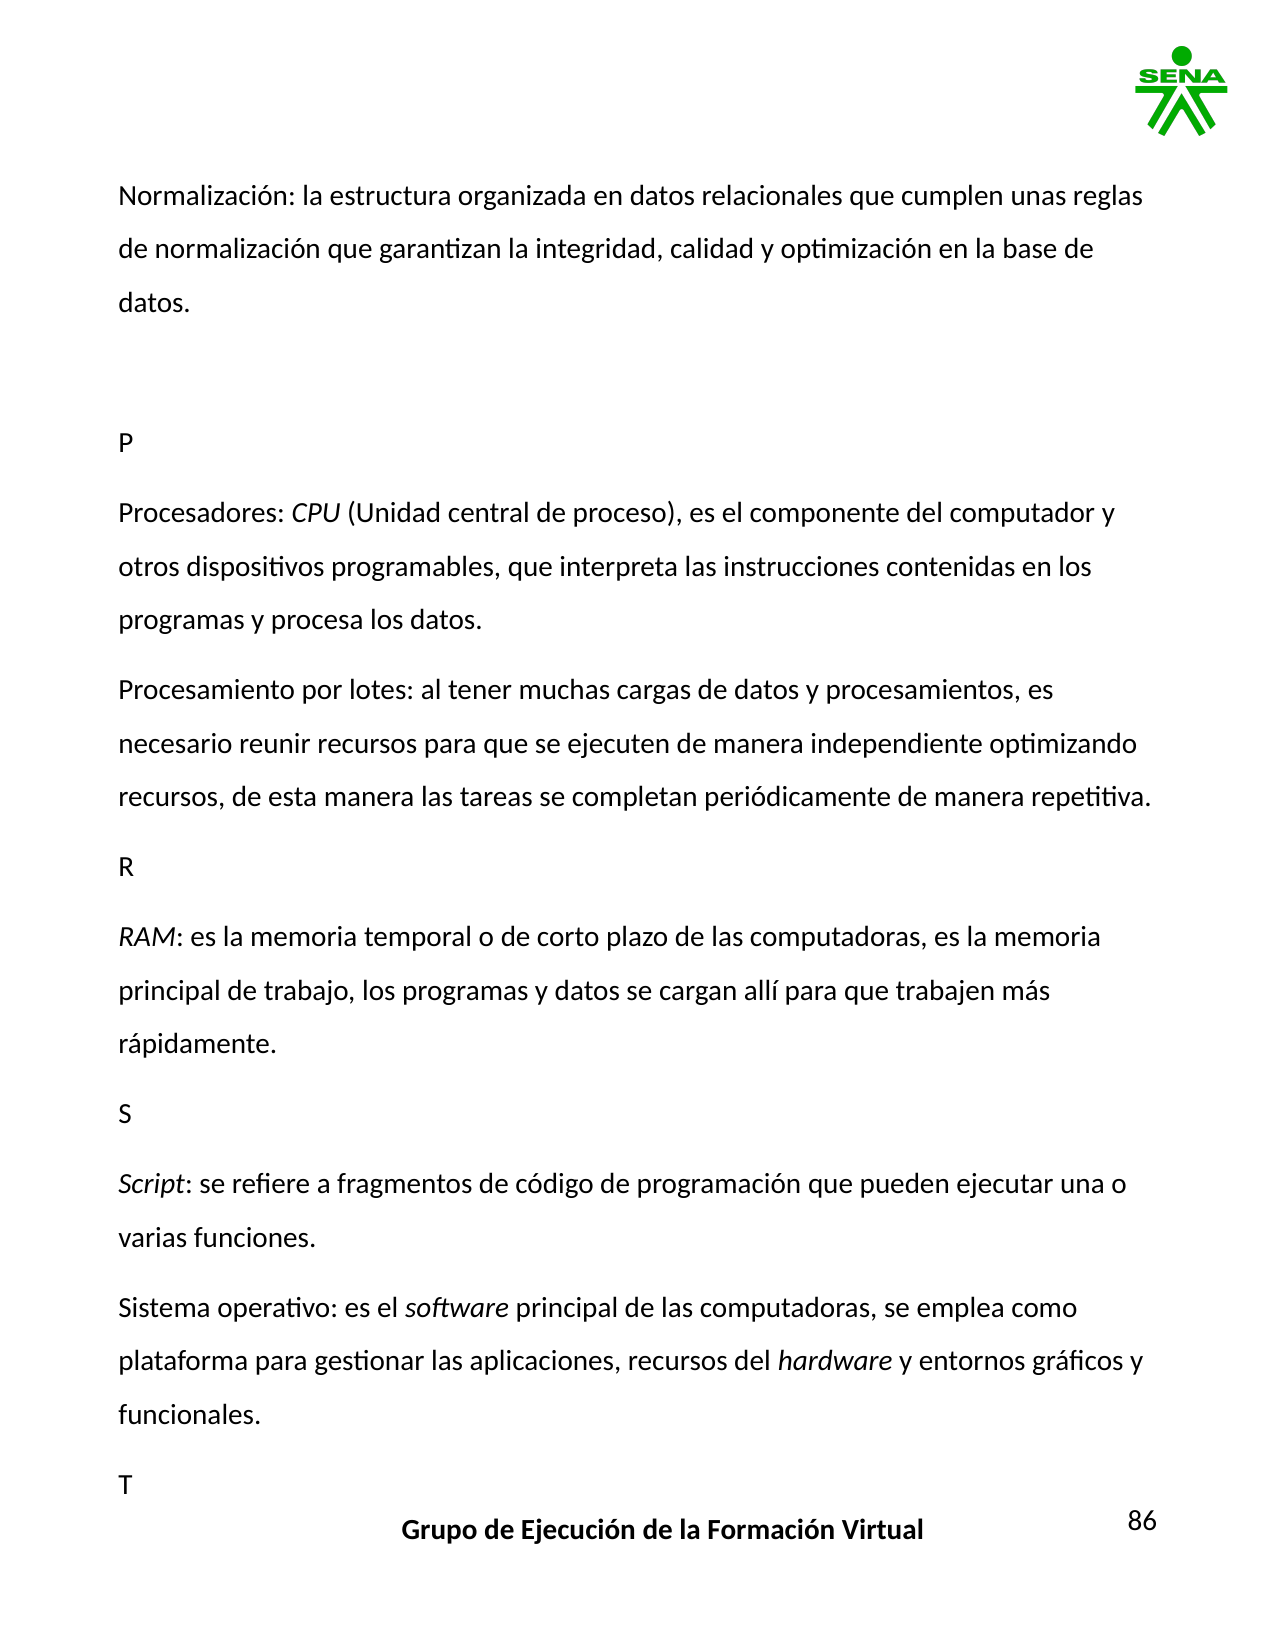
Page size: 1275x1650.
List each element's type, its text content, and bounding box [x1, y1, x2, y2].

text T [118, 1466, 1157, 1502]
text Sistema operativo: es el software principal de las computadoras, se emplea como plataforma para gestionar las aplicaciones, recursos del hardware y entornos gráficos y funcionales. [118, 1289, 1157, 1432]
text Normalización: la estructura organizada en datos relacionales que cumplen unas reglas de normalización que garantizan la integridad, calidad y optimización en la base de datos. [118, 177, 1157, 320]
text P [118, 424, 1157, 460]
text RAM: es la memoria temporal o de corto plazo de las computadoras, es la memoria principal de trabajo, los programas y datos se cargan allí para que trabajen más rápidamente. [118, 918, 1157, 1061]
picture [1135, 46, 1228, 136]
text R [118, 848, 1157, 884]
text S [118, 1095, 1157, 1131]
text Procesadores: CPU (Unidad central de proceso), es el componente del computador y otros dispositivos programables, que interpreta las instrucciones contenidas en los programas y procesa los datos. [118, 494, 1157, 637]
text Procesamiento por lotes: al tener muchas cargas de datos y procesamientos, es necesario reunir recursos para que se ejecuten de manera independiente optimizando recursos, de esta manera las tareas se completan periódicamente de manera repetitiva. [118, 671, 1157, 814]
text Script: se refiere a fragmentos de código de programación que pueden ejecutar una o varias funciones. [118, 1166, 1157, 1254]
